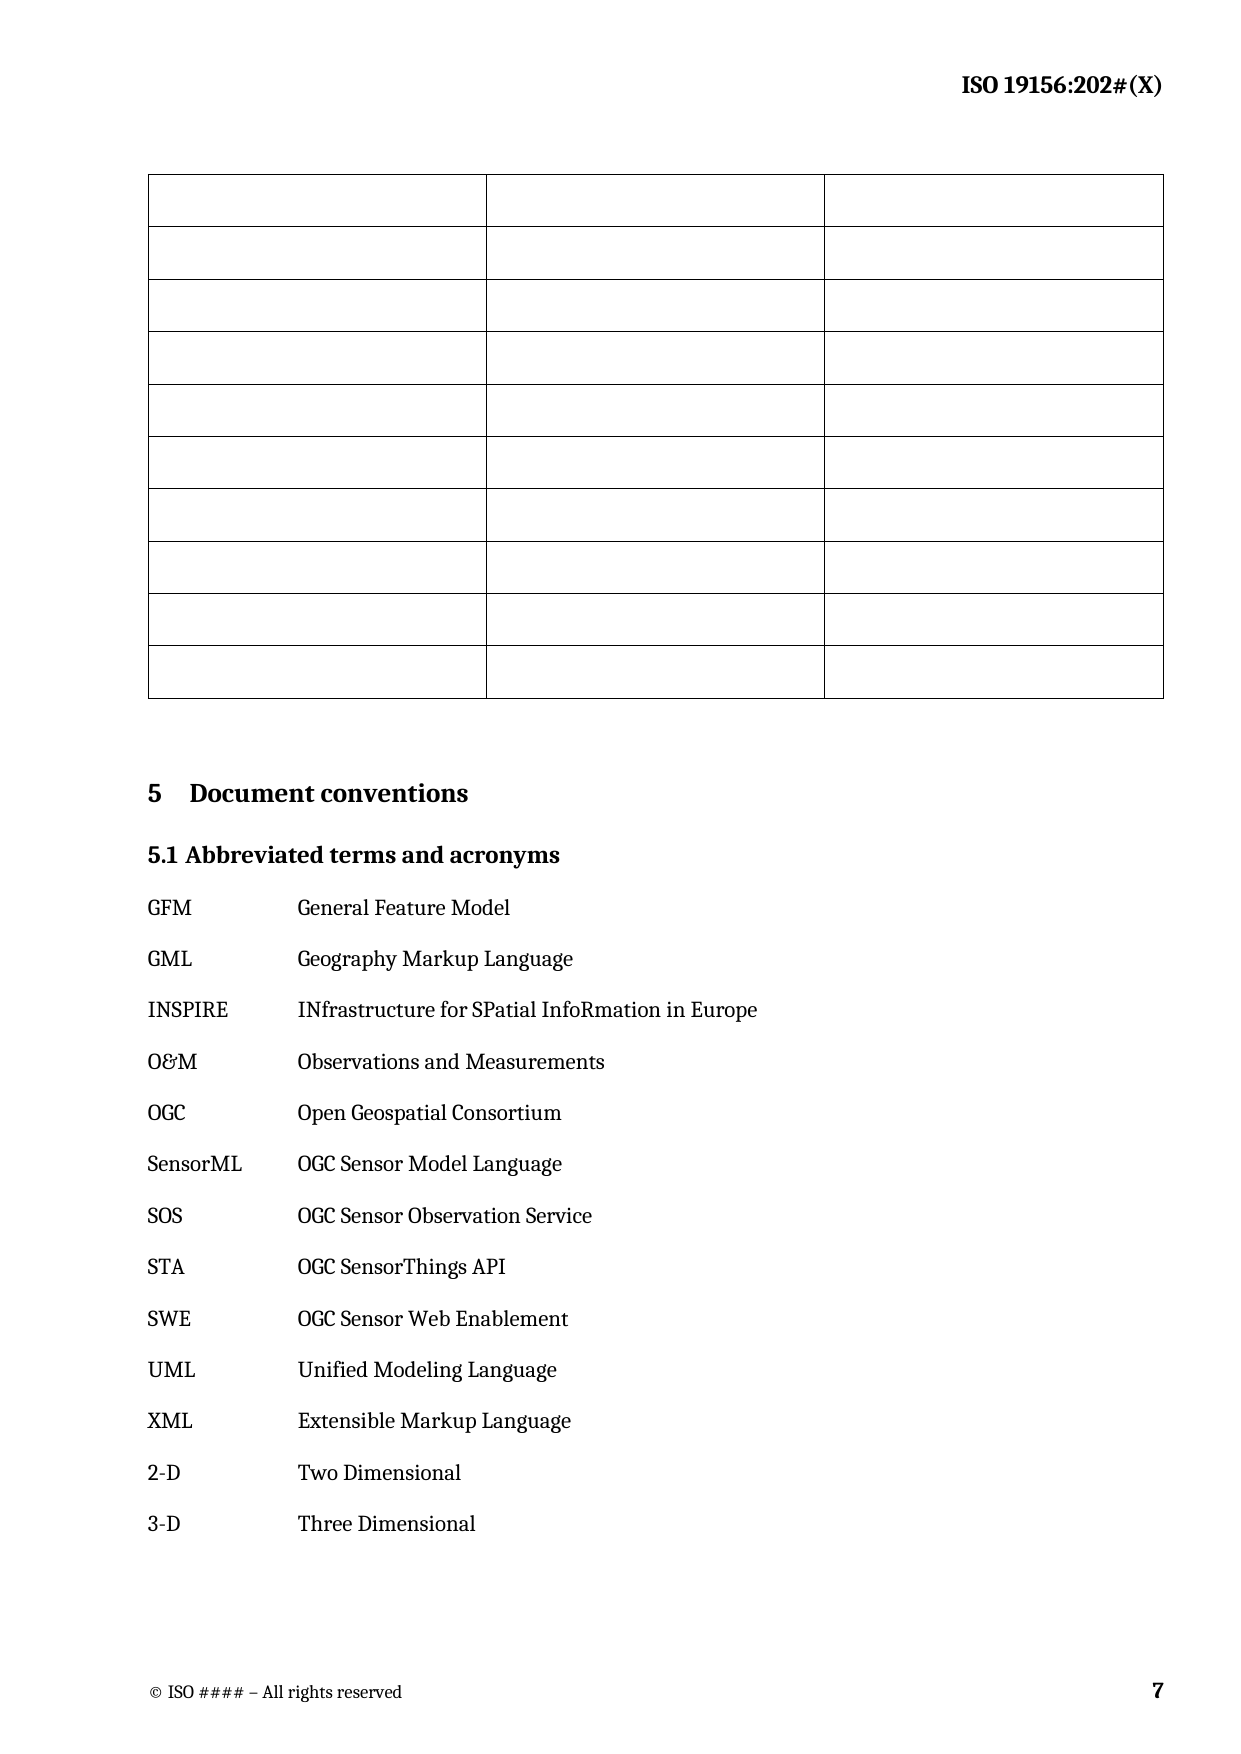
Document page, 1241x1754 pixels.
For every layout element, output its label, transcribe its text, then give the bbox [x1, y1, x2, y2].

text STA OGC SensorThings API [148, 1254, 1163, 1280]
table_cell [149, 227, 486, 279]
text O&M Observations and Measurements [148, 1048, 1163, 1075]
table_cell [149, 594, 486, 645]
table_cell [825, 332, 1163, 383]
table_cell [149, 332, 486, 383]
table_cell [149, 175, 486, 226]
subtitle Document conventions [148, 778, 1163, 809]
text UML Unified Modeling Language [148, 1357, 1163, 1383]
text INSPIRE INfrastructure for SPatial InfoRmation in Europe [148, 997, 1163, 1023]
table_cell [825, 542, 1163, 593]
table_cell [149, 542, 486, 593]
table_cell [149, 280, 486, 331]
text SOS OGC Sensor Observation Service [148, 1203, 1163, 1229]
text 2-D Two Dimensional [148, 1459, 1163, 1486]
table_cell [487, 385, 824, 436]
text XML Extensible Markup Language [148, 1408, 1163, 1434]
table_cell [149, 489, 486, 541]
table_cell [149, 385, 486, 436]
table_cell [825, 227, 1163, 279]
table_cell [825, 489, 1163, 541]
table_cell [487, 594, 824, 645]
text GML Geography Markup Language [148, 946, 1163, 972]
table_cell [487, 227, 824, 279]
text 3-D Three Dimensional [148, 1511, 1163, 1537]
table_cell [487, 542, 824, 593]
table_cell [825, 646, 1163, 698]
table_cell [487, 280, 824, 331]
table_cell [487, 489, 824, 541]
text OGC Open Geospatial Consortium [148, 1100, 1163, 1126]
subtitle Abbreviated terms and acronyms [148, 841, 1163, 869]
table_cell [487, 437, 824, 488]
table_cell [487, 332, 824, 383]
table_cell [825, 175, 1163, 226]
text SensorML OGC Sensor Model Language [148, 1151, 1163, 1178]
table_cell [825, 280, 1163, 331]
table_cell [149, 437, 486, 488]
table_cell [825, 385, 1163, 436]
text GFM General Feature Model [148, 894, 1163, 921]
table_cell [487, 175, 824, 226]
table_cell [825, 437, 1163, 488]
table_cell [149, 646, 486, 698]
table_cell [487, 646, 824, 698]
text SWE OGC Sensor Web Enablement [148, 1305, 1163, 1332]
table_cell [825, 594, 1163, 645]
